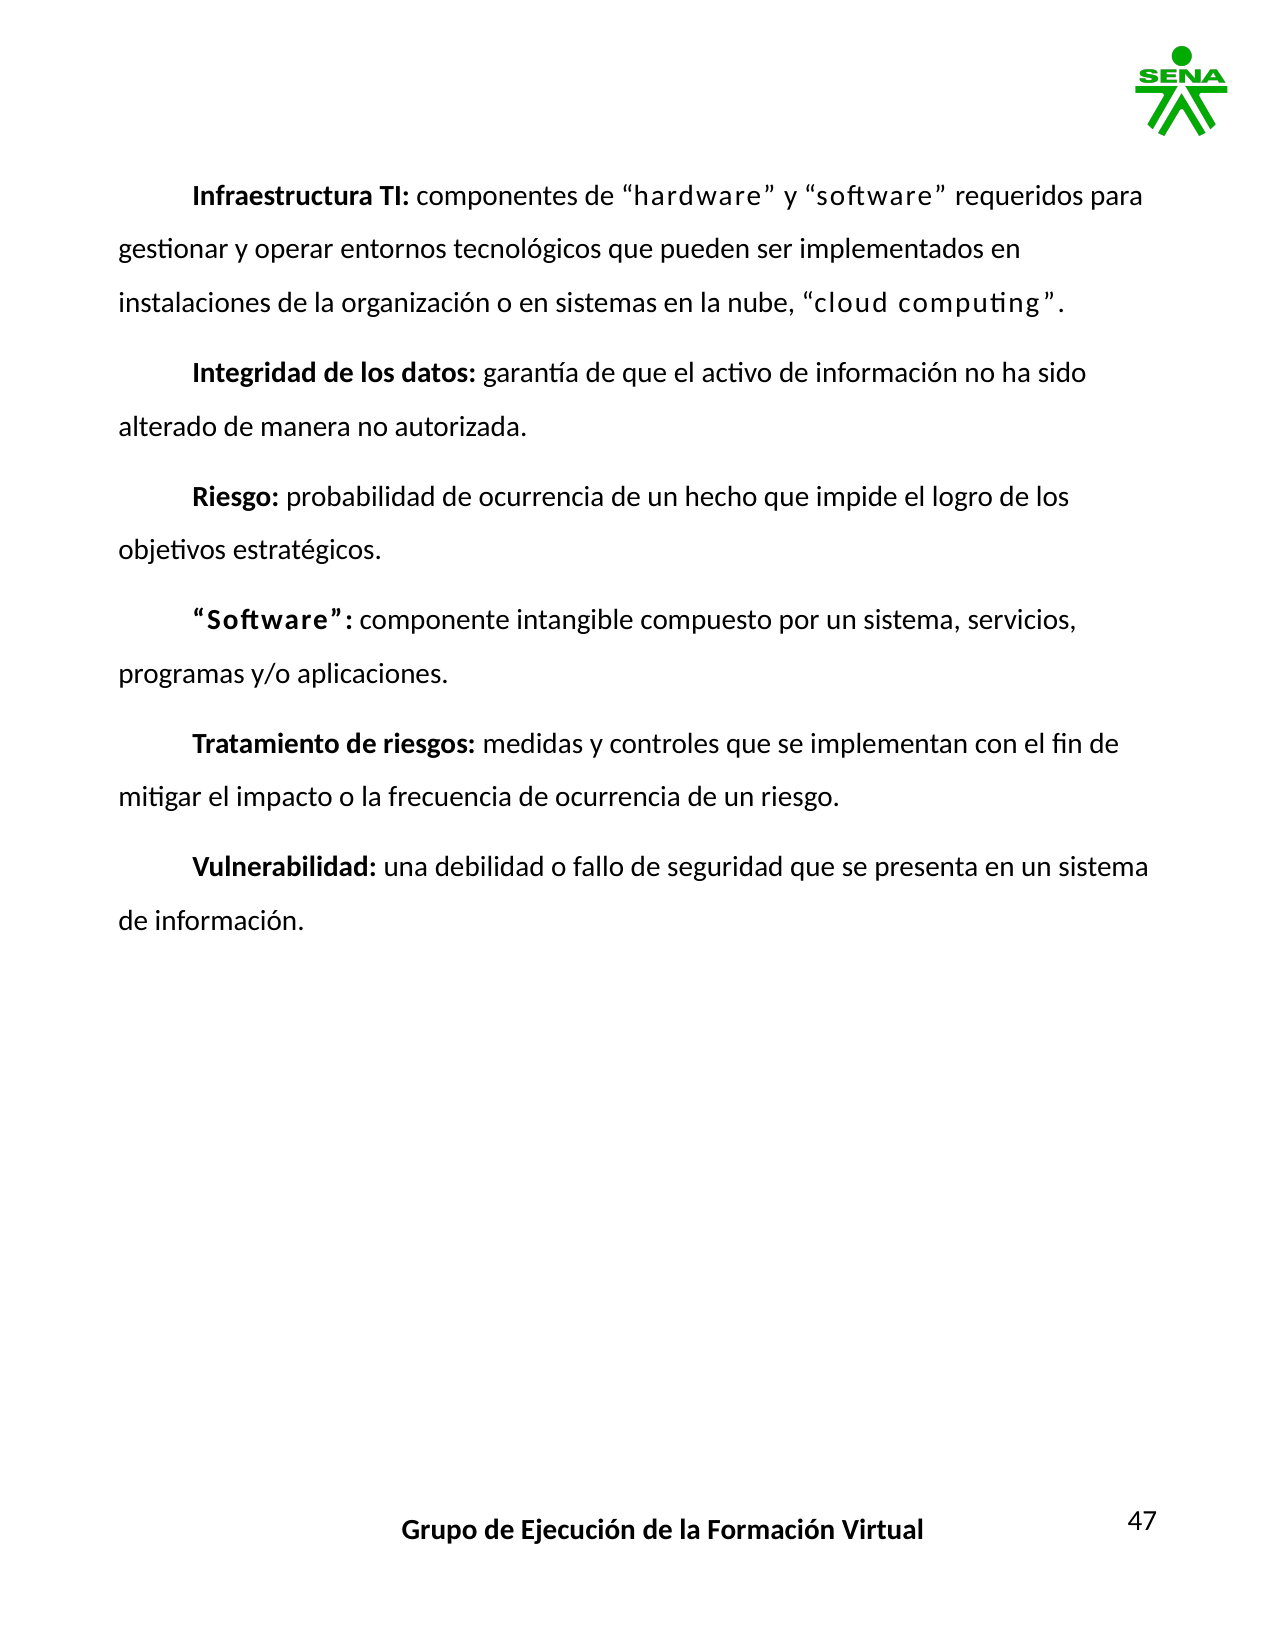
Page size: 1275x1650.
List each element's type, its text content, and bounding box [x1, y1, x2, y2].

text Infraestructura TI: componentes de “hardware” y “software” requeridos para gestionar y operar entornos tecnológicos que pueden ser implementados en instalaciones de la organización o en sistemas en la nube, “cloud computing”. [118, 177, 1157, 320]
text Riesgo: probabilidad de ocurrencia de un hecho que impide el logro de los objetivos estratégicos. [118, 478, 1157, 567]
text “Software”: componente intangible compuesto por un sistema, servicios, programas y/o aplicaciones. [118, 601, 1157, 690]
text Integridad de los datos: garantía de que el activo de información no ha sido alterado de manera no autorizada. [118, 354, 1157, 443]
text Tratamiento de riesgos: medidas y controles que se implementan con el fin de mitigar el impacto o la frecuencia de ocurrencia de un riesgo. [118, 725, 1157, 814]
picture [1135, 46, 1228, 136]
text Vulnerabilidad: una debilidad o fallo de seguridad que se presenta en un sistema de información. [118, 848, 1157, 937]
